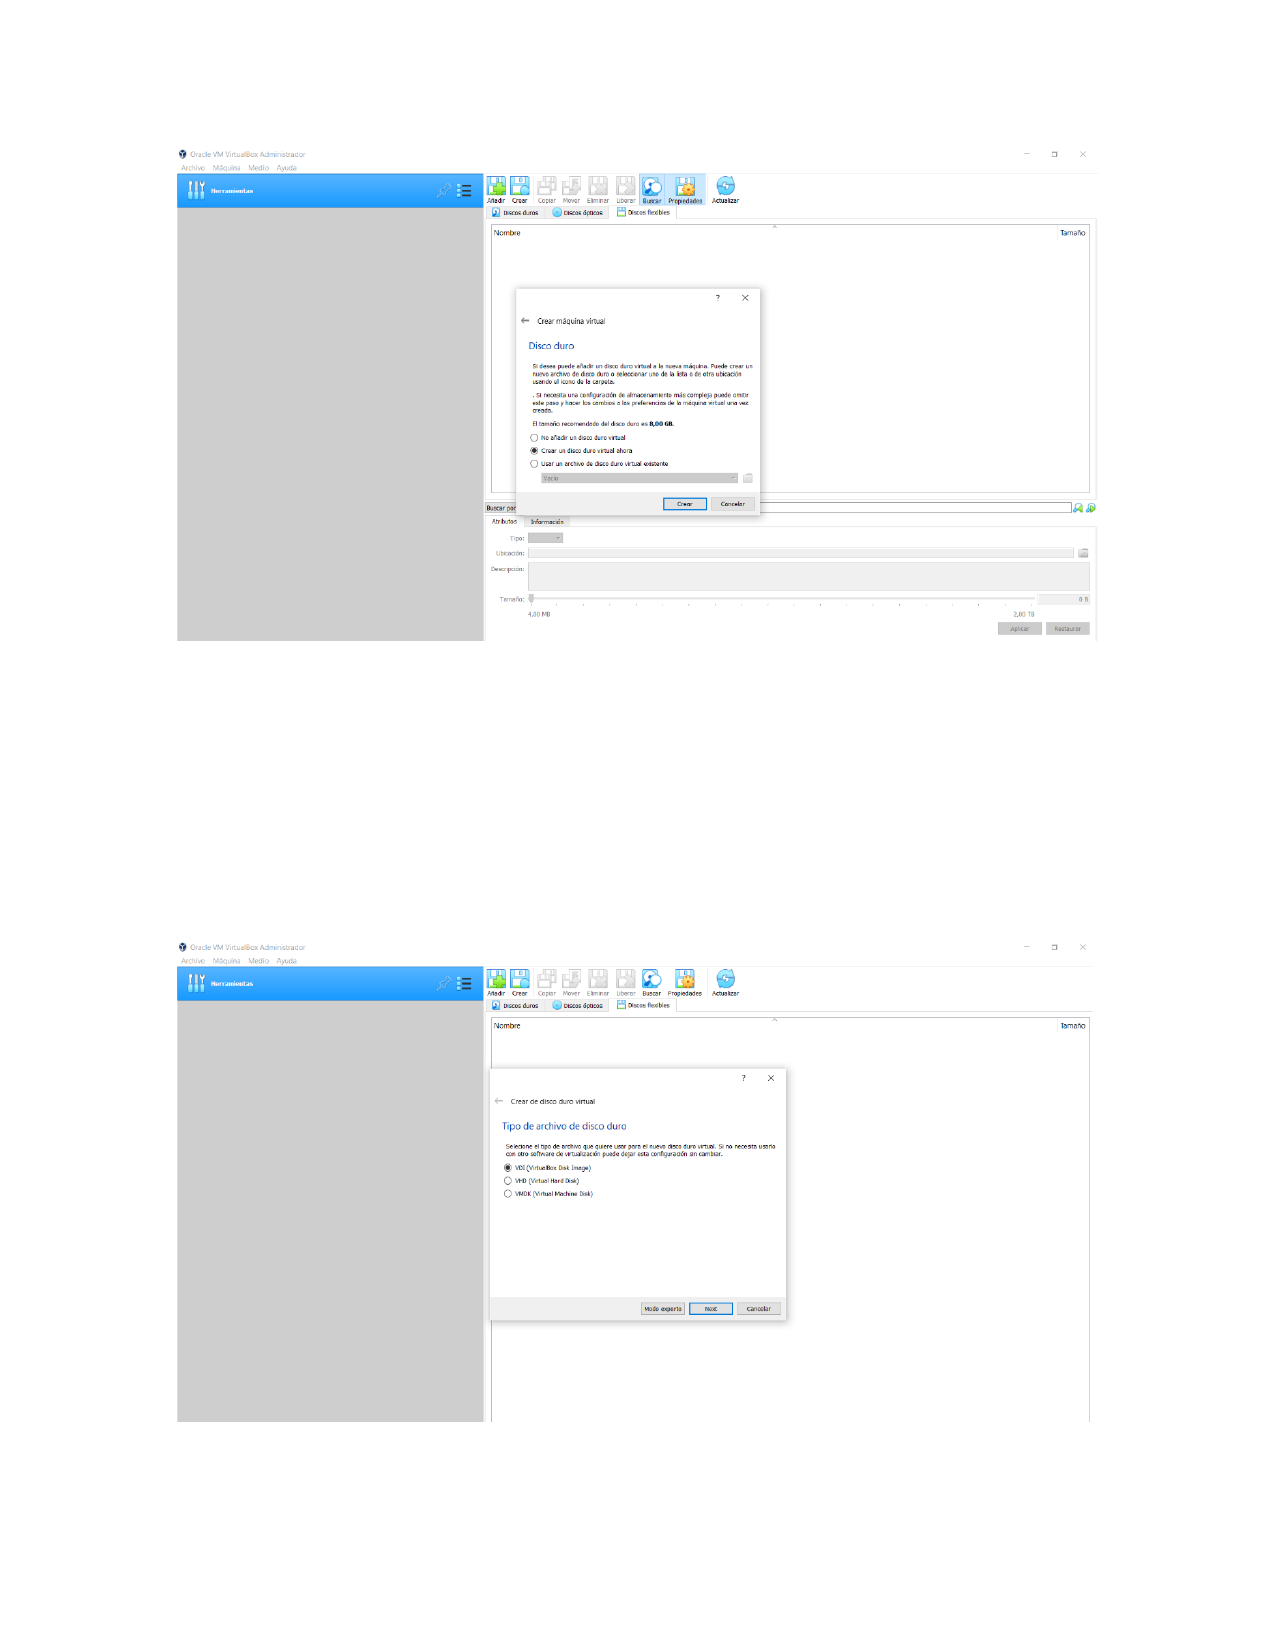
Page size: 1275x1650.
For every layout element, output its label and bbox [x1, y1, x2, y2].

picture [177, 147, 1098, 641]
picture [177, 940, 1093, 1422]
